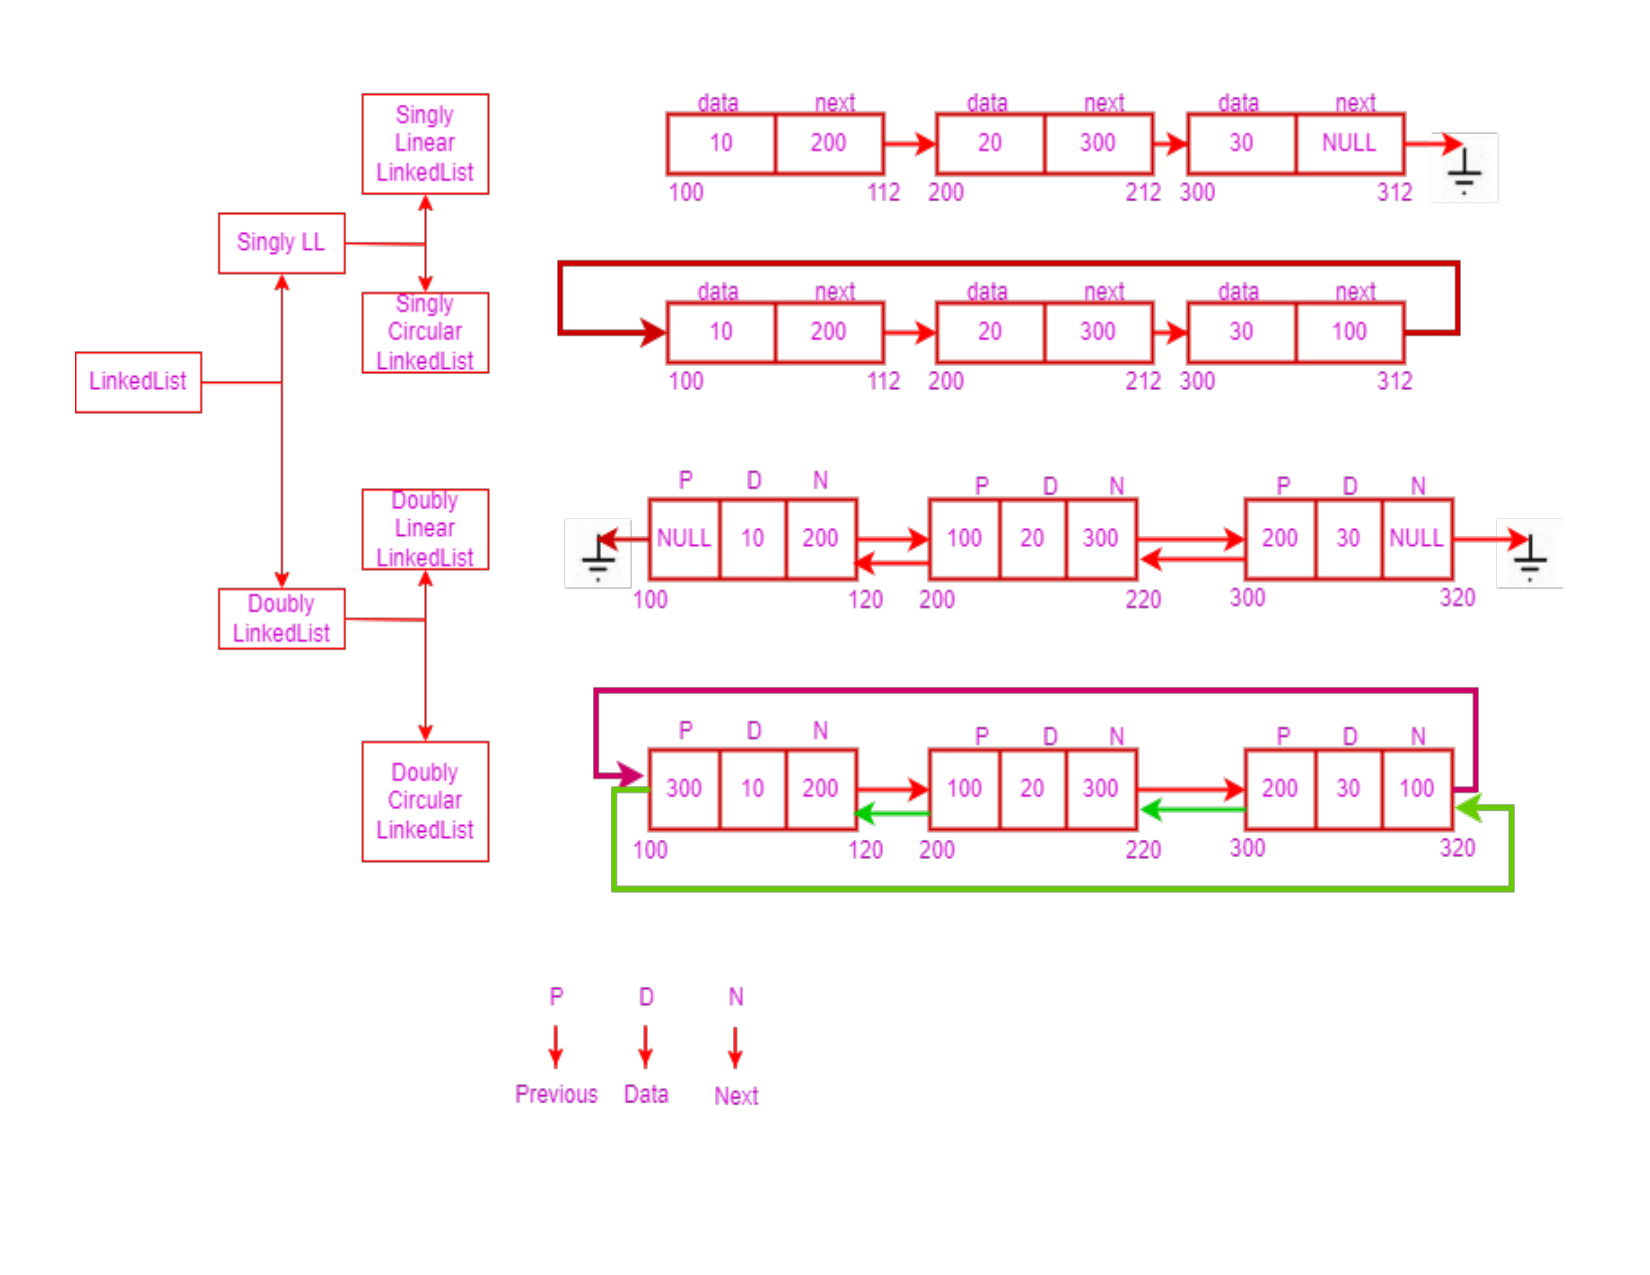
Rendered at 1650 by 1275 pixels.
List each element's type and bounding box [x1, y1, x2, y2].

picture [75, 75, 1565, 1127]
